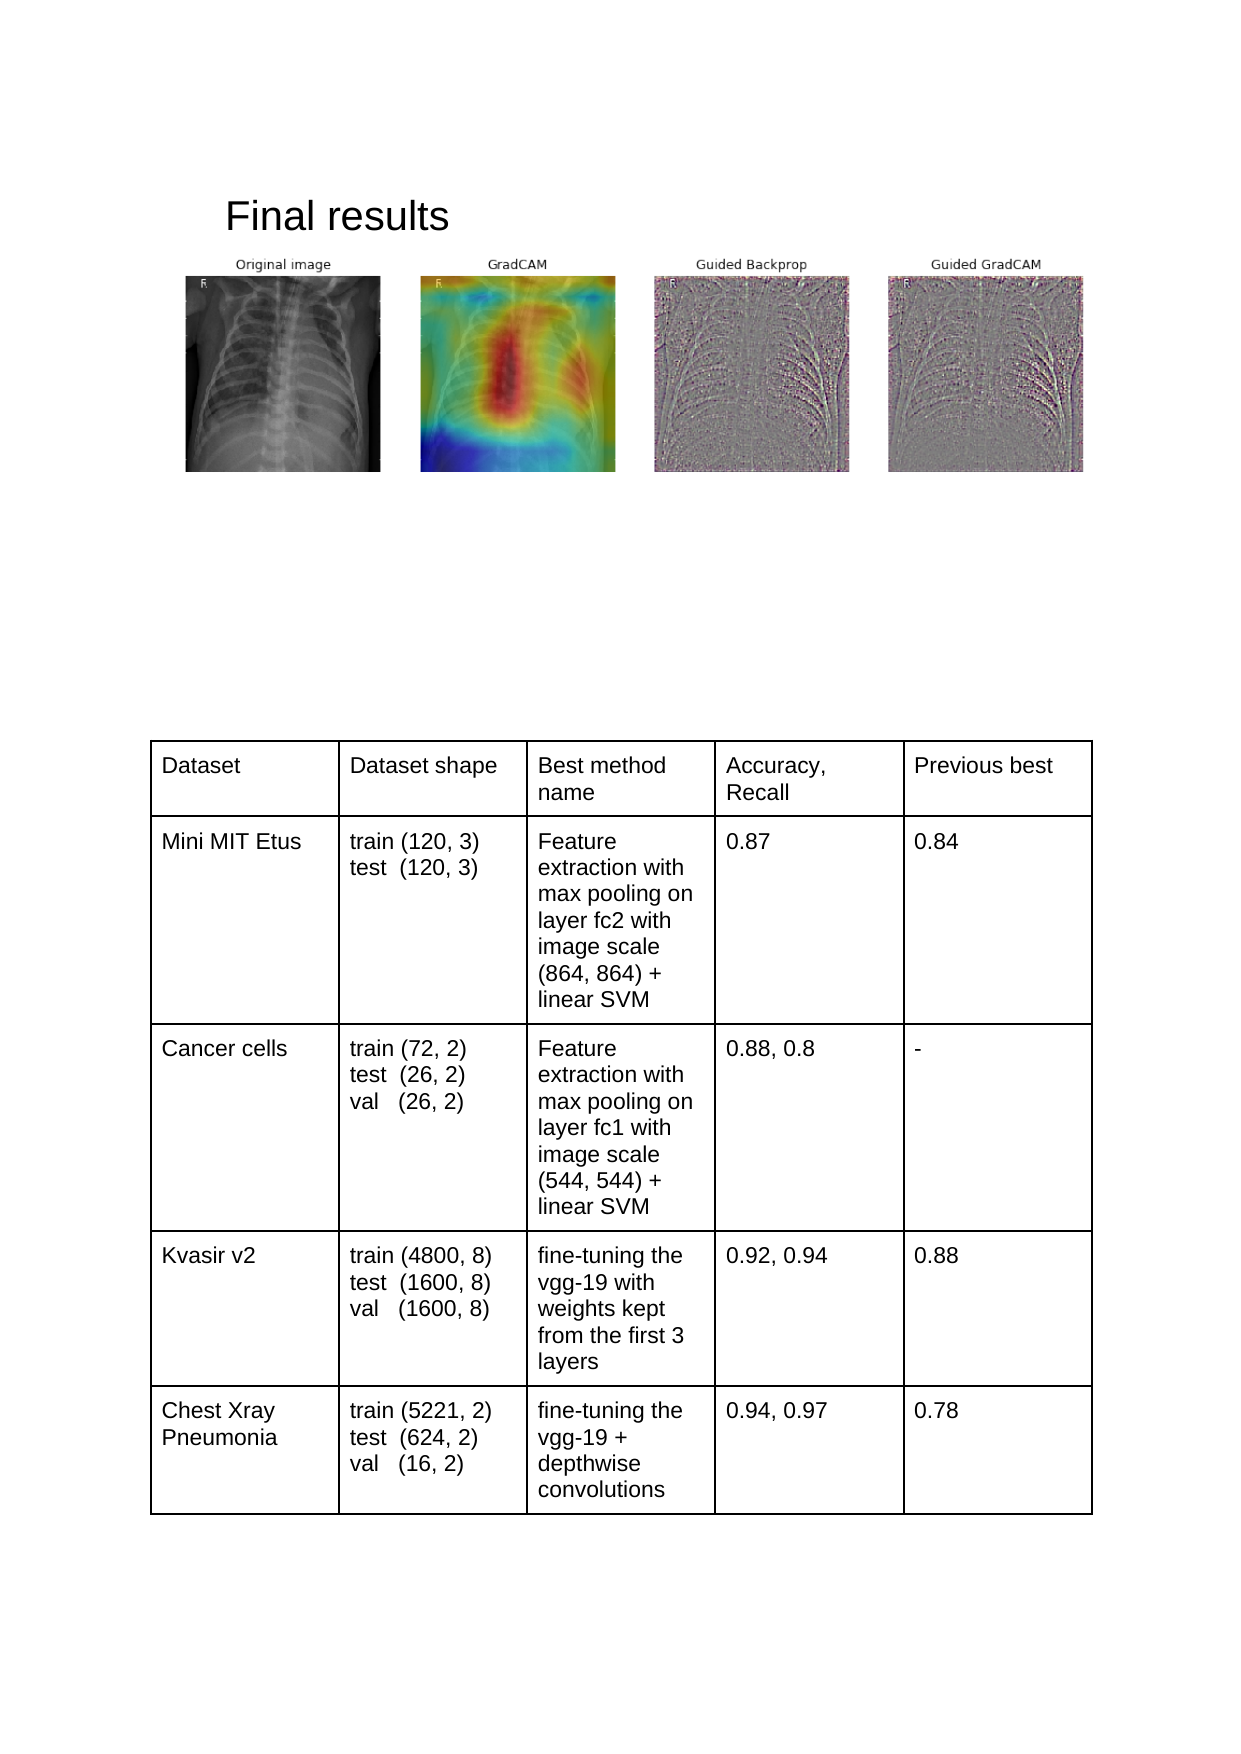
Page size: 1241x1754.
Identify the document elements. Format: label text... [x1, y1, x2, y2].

table_cell fine-tuning the vgg-19 with weights kept from the first 3 layers [528, 1232, 714, 1385]
table_cell fine-tuning the vgg-19 + depthwise convolutions [528, 1387, 714, 1513]
table_cell 0.78 [905, 1387, 1091, 1513]
table_cell Cancer cells [152, 1025, 338, 1230]
table_cell Feature extraction with max pooling on layer fc2 with image scale (864, 864) + linear SVM [528, 817, 714, 1023]
table_cell 0.84 [905, 817, 1091, 1023]
table_header Dataset shape [340, 742, 526, 815]
table_header Dataset [152, 742, 338, 815]
table_header Previous best [905, 742, 1091, 815]
table_cell 0.87 [716, 817, 903, 1023]
table_cell 0.88, 0.8 [716, 1025, 903, 1230]
table_header Best method name [528, 742, 714, 815]
table_cell 0.94, 0.97 [716, 1387, 903, 1513]
table_cell Chest Xray Pneumonia [152, 1387, 338, 1513]
table_cell 0.92, 0.94 [716, 1232, 903, 1385]
table_cell 0.88 [905, 1232, 1091, 1385]
table_cell - [905, 1025, 1091, 1230]
picture [150, 252, 1091, 498]
table_cell train (4800, 8) test (1600, 8) val (1600, 8) [340, 1232, 526, 1385]
table_cell Feature extraction with max pooling on layer fc1 with image scale (544, 544) + linear SVM [528, 1025, 714, 1230]
table_cell train (120, 3) test (120, 3) [340, 817, 526, 1023]
table_cell train (72, 2) test (26, 2) val (26, 2) [340, 1025, 526, 1230]
table_cell train (5221, 2) test (624, 2) val (16, 2) [340, 1387, 526, 1513]
subtitle Final results [225, 192, 1090, 239]
table_cell Mini MIT Etus [152, 817, 338, 1023]
table_cell Kvasir v2 [152, 1232, 338, 1385]
table_header Accuracy, Recall [716, 742, 903, 815]
